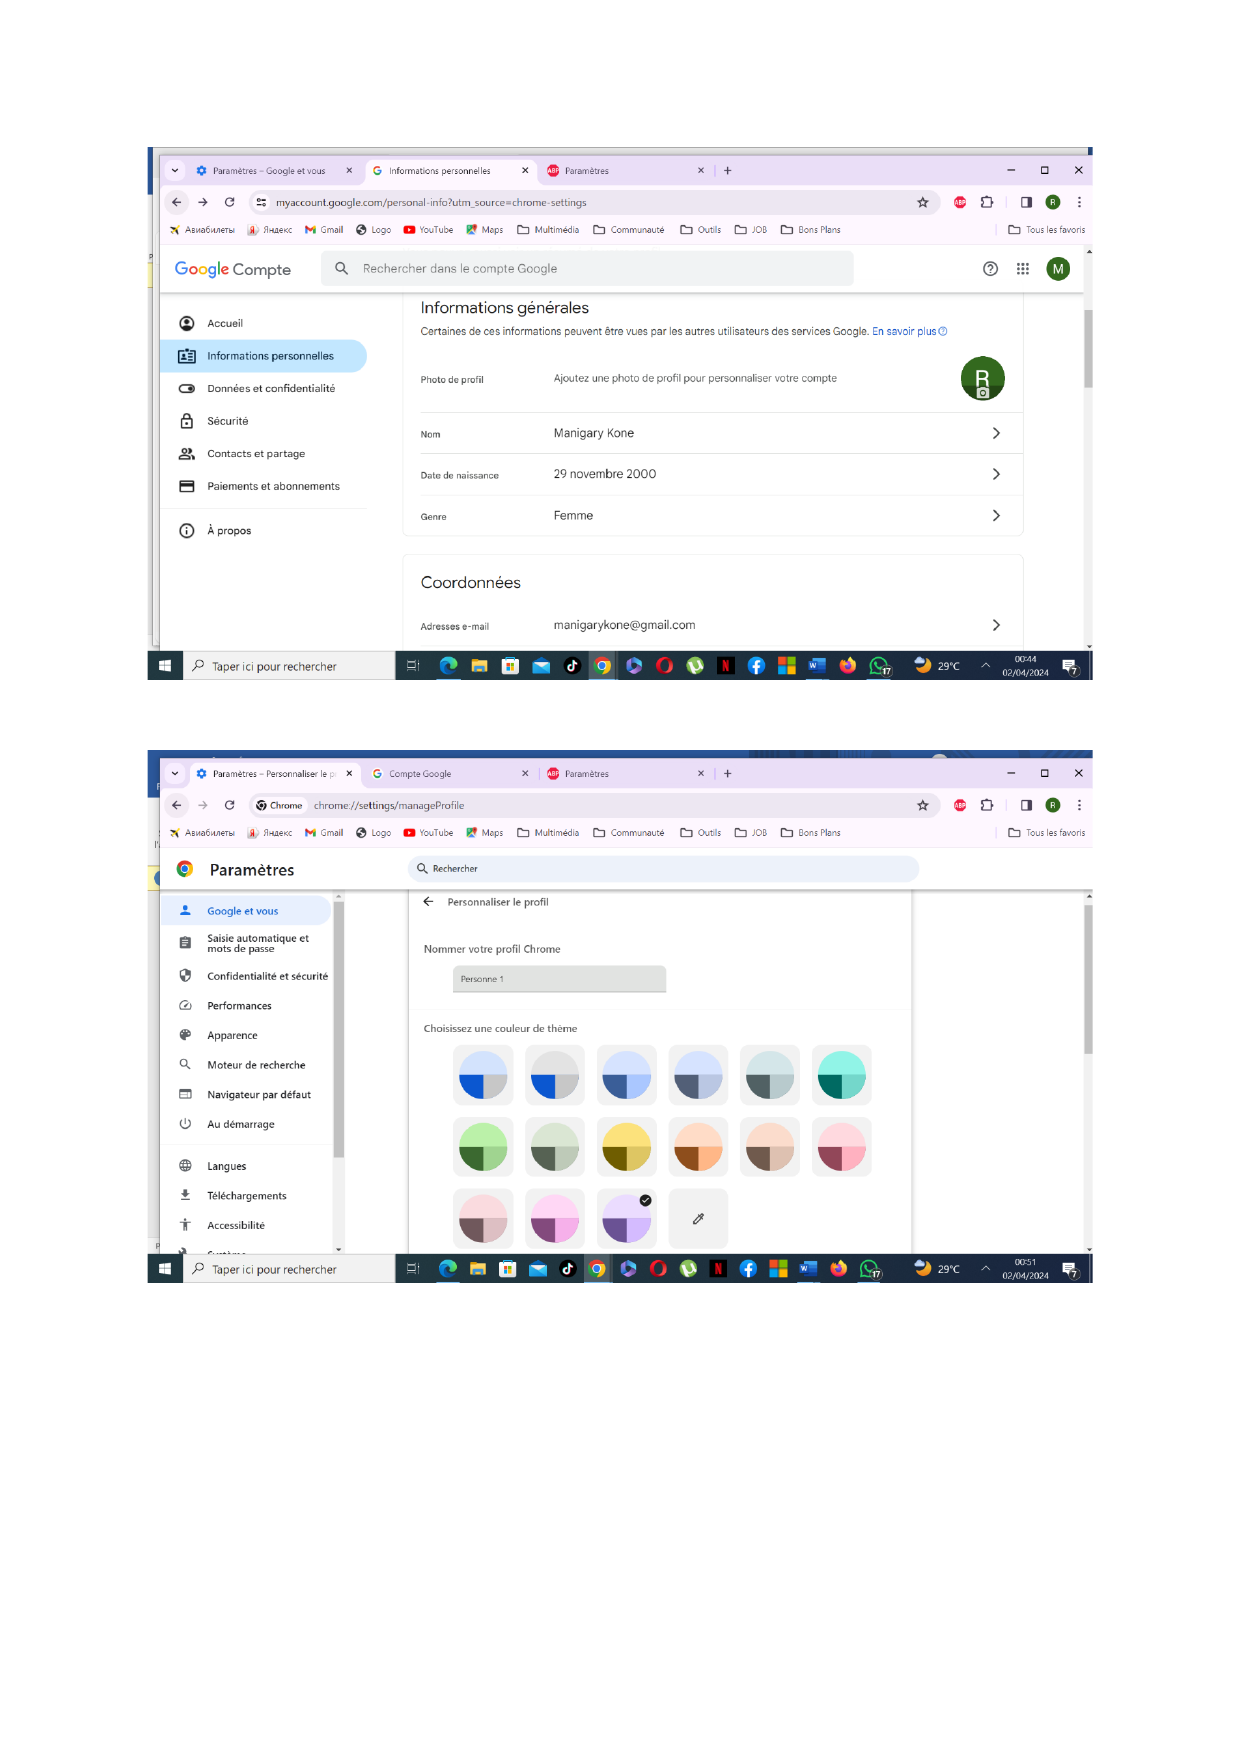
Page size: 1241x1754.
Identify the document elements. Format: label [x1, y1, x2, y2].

picture [147, 147, 1093, 680]
picture [147, 750, 1093, 1283]
